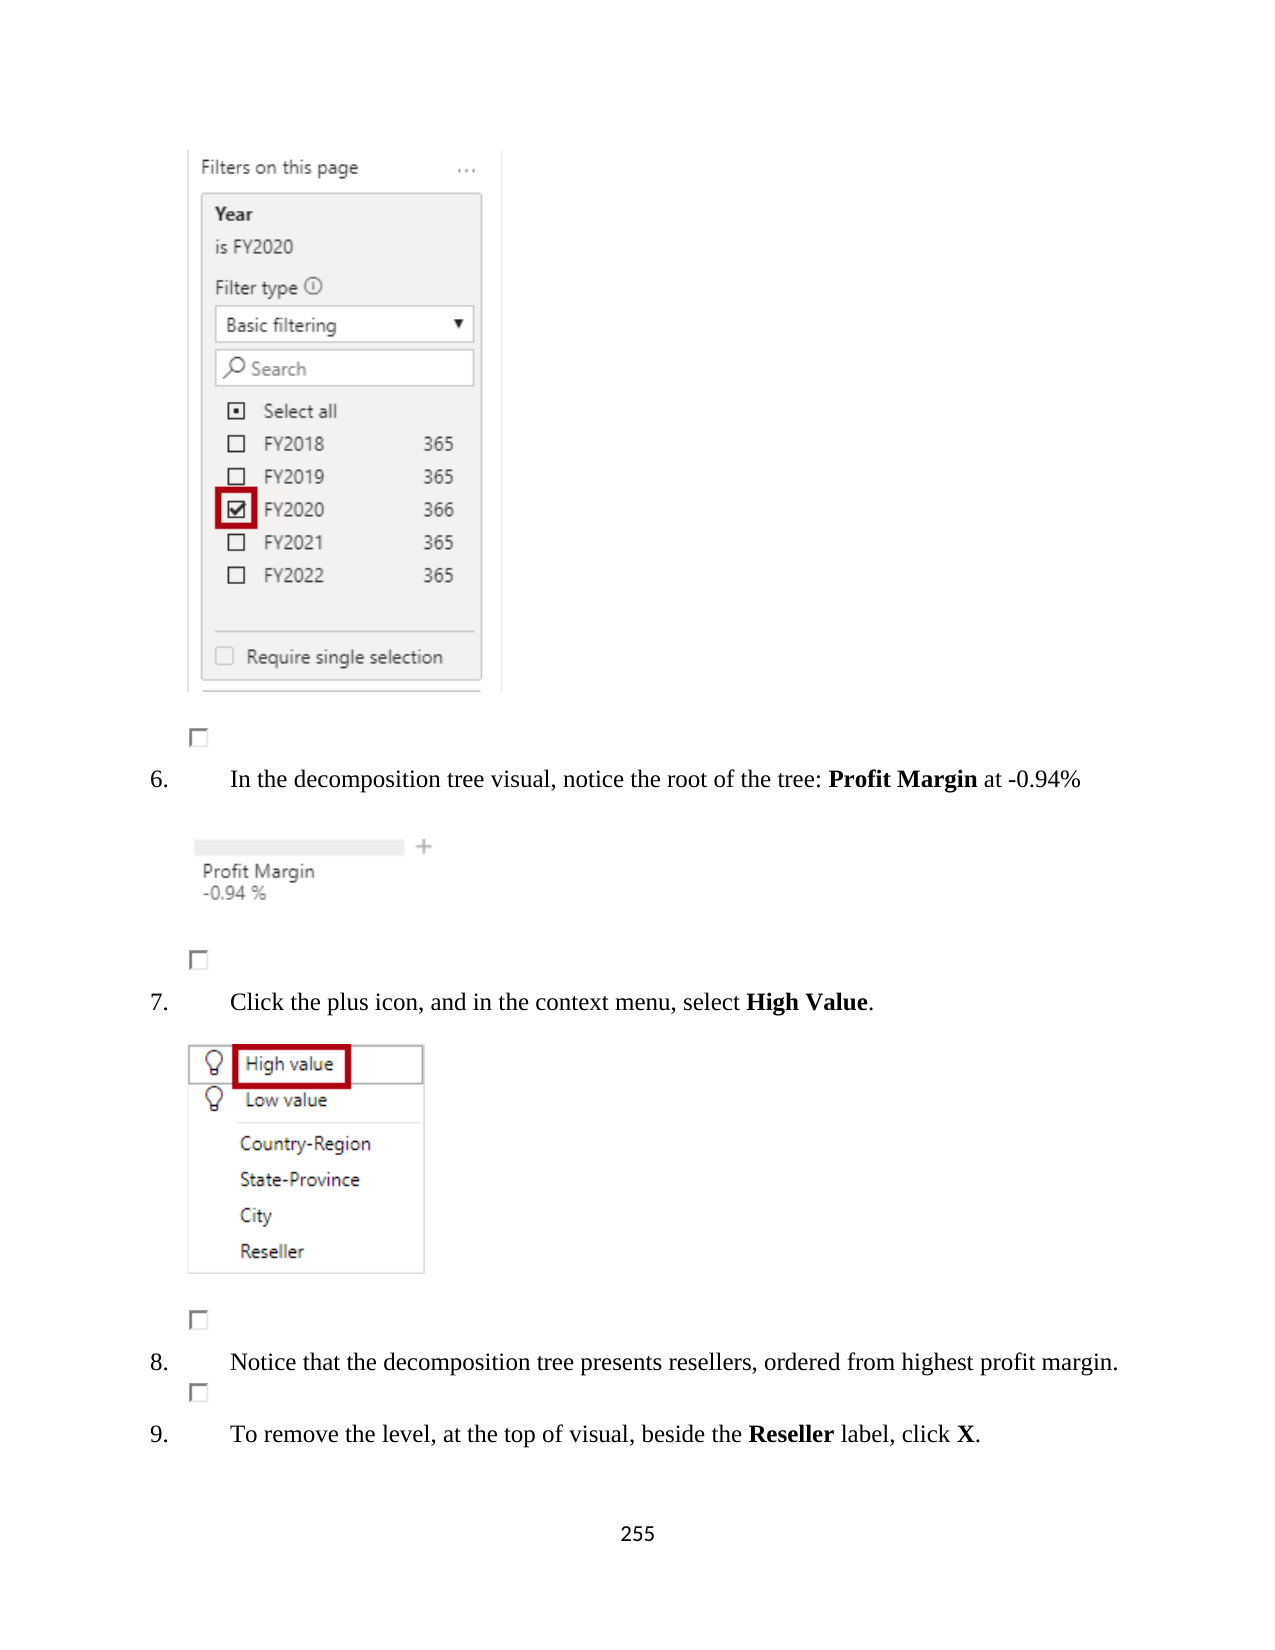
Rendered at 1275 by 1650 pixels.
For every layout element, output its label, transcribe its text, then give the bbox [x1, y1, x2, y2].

picture [187, 1044, 425, 1274]
list In the decomposition tree visual, notice the root of the tree: Profit Margin at -0.94% [150, 721, 1162, 793]
list To remove the level, at the top of visual, beside the Reseller label, click X. [150, 1375, 1162, 1448]
picture [187, 822, 443, 914]
picture [187, 150, 503, 692]
list Click the plus icon, and in the context menu, select High Value. [150, 943, 1162, 1015]
list Notice that the decomposition tree presents resellers, ordered from highest profit margin. [150, 1303, 1162, 1375]
